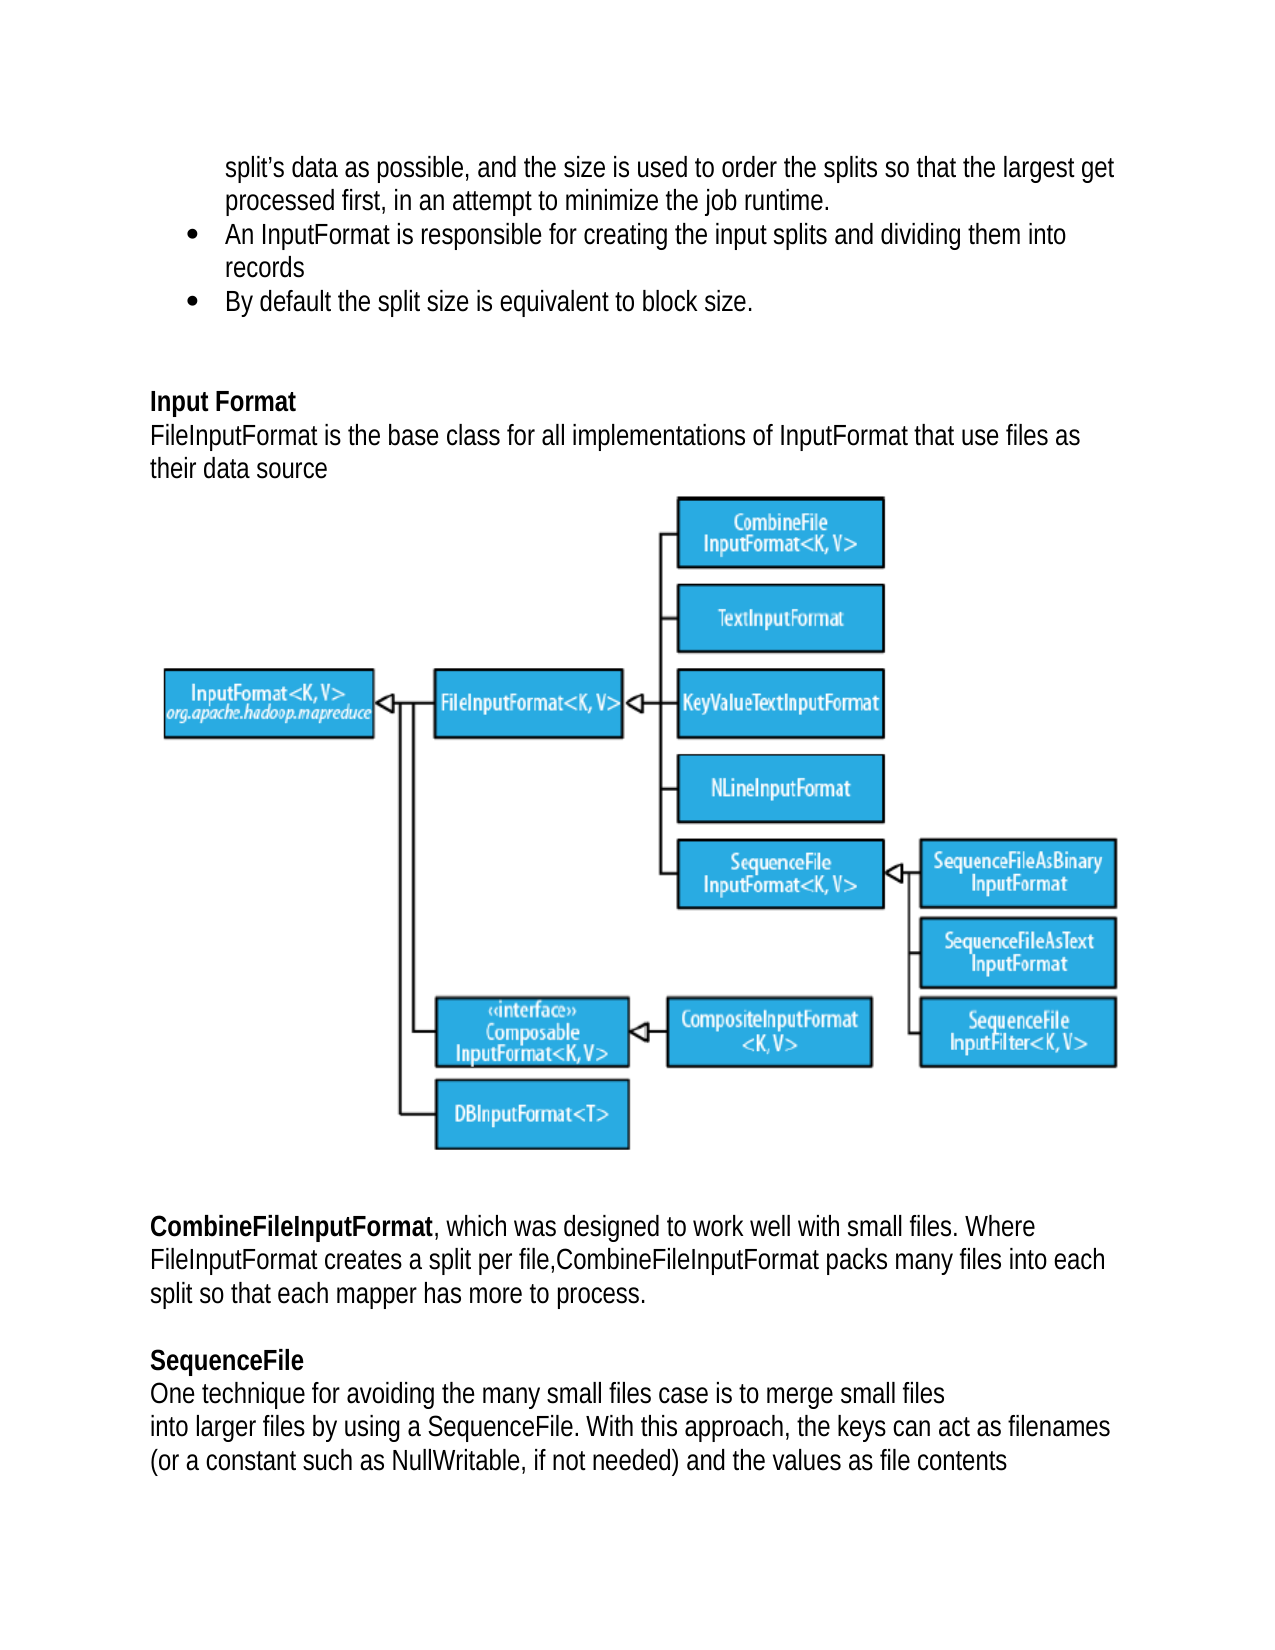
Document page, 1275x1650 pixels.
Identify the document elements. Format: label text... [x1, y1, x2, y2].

list An InputFormat is responsible for creating the input splits and dividing them into records [187, 217, 1125, 284]
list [187, 150, 1125, 217]
text into larger files by using a SequenceFile. With this approach, the keys can act as filenames [150, 1409, 1125, 1443]
text CombineFileInputFormat, which was designed to work well with small files. Where FileInputFormat creates a split per file,CombineFileInputFormat packs many files into each split so that each mapper has more to process. [150, 1209, 1125, 1309]
text SequenceFile [150, 1343, 1125, 1376]
list By default the split size is equivalent to block size. [187, 284, 1125, 318]
text Input Format [150, 384, 1125, 418]
text One technique for avoiding the many small files case is to merge small files [150, 1376, 1125, 1409]
picture [150, 484, 1125, 1157]
text (or a constant such as NullWritable, if not needed) and the values as file contents [150, 1443, 1125, 1476]
text FileInputFormat is the base class for all implementations of InputFormat that use files as their data source [150, 418, 1125, 484]
